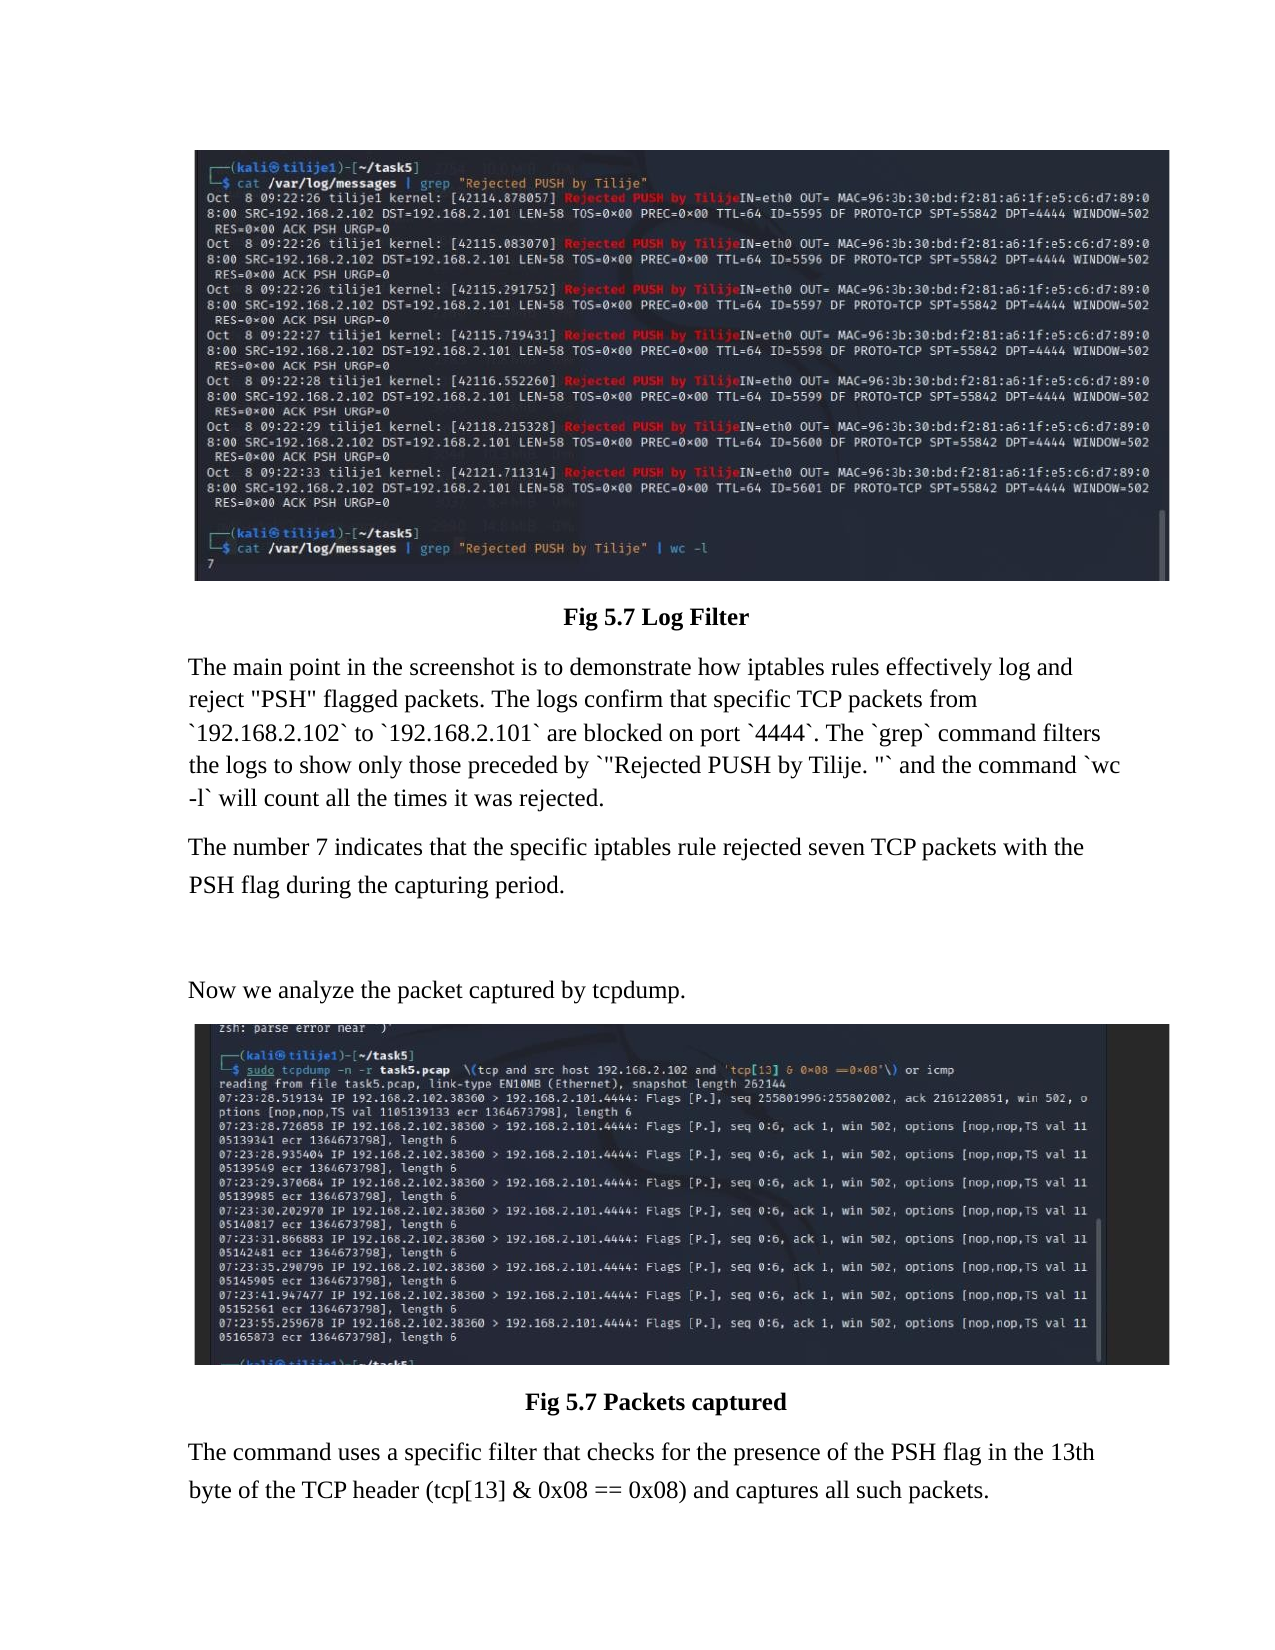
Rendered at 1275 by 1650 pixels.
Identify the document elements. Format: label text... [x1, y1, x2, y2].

text The number 7 indicates that the specific iptables rule rejected seven TCP packets with the PSH flag during the capturing period. [188, 832, 1125, 899]
text Now we analyze the packet captured by tcpdump. [188, 975, 1125, 1004]
picture [194, 1024, 1170, 1365]
text The main point in the screenshot is to demonstrate how iptables rules effectively log and reject "PSH" flagged packets. The logs confirm that specific TCP packets from [188, 652, 1125, 713]
text The command uses a specific filter that checks for the presence of the PSH flag in the 13th byte of the TCP header (tcp[13] & 0x08 == 0x08) and captures all such packets. [188, 1437, 1125, 1504]
subtitle Fig 5.7 Packets captured [150, 1387, 1162, 1416]
text `192.168.2.102` to `192.168.2.101` are blocked on port `4444`. The `grep` command filters the logs to show only those preceded by `"Rejected PUSH by Tilije. "` and the command `wc -l` will count all the times it was rejected. [188, 718, 1125, 812]
subtitle Fig 5.7 Log Filter [150, 602, 1162, 631]
picture [194, 150, 1170, 581]
